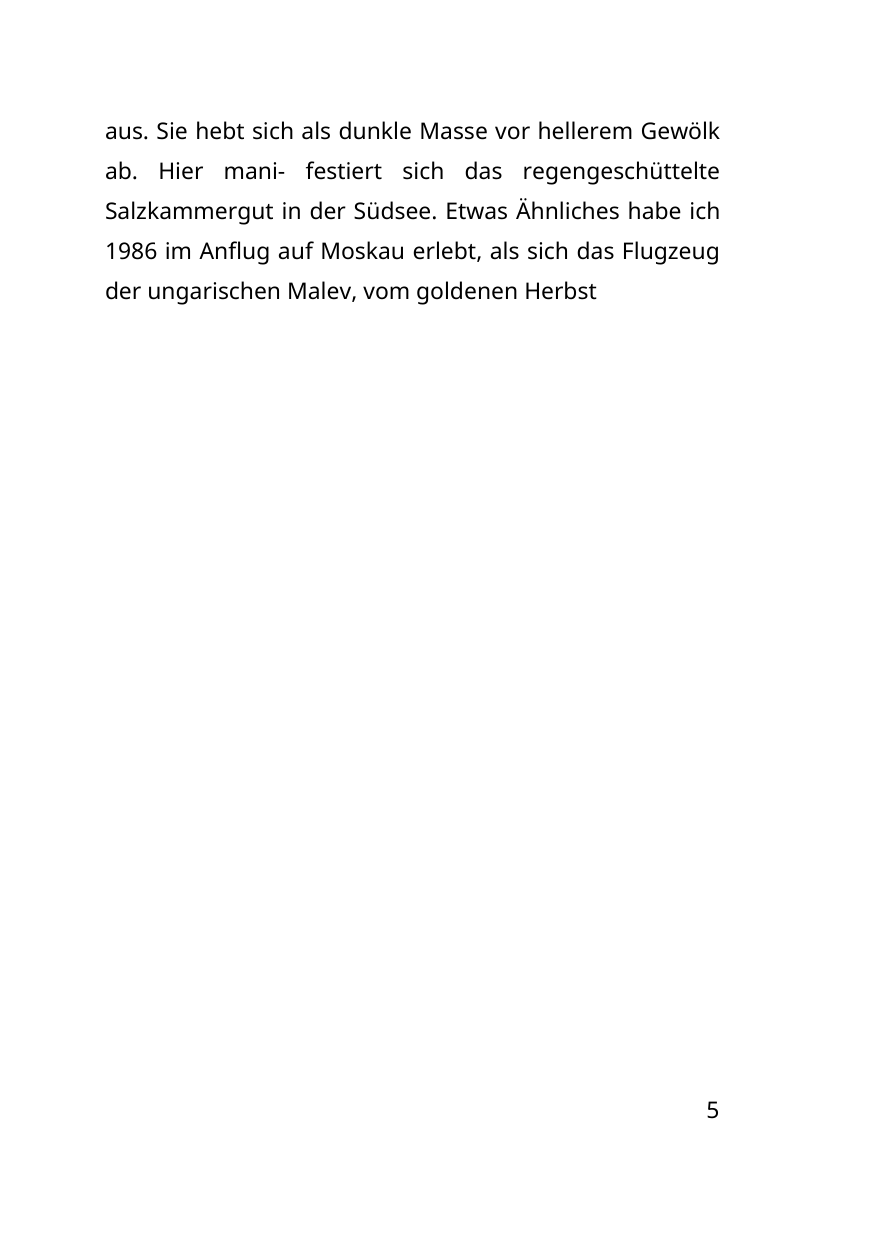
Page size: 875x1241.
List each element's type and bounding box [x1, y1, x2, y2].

text [105, 114, 721, 306]
